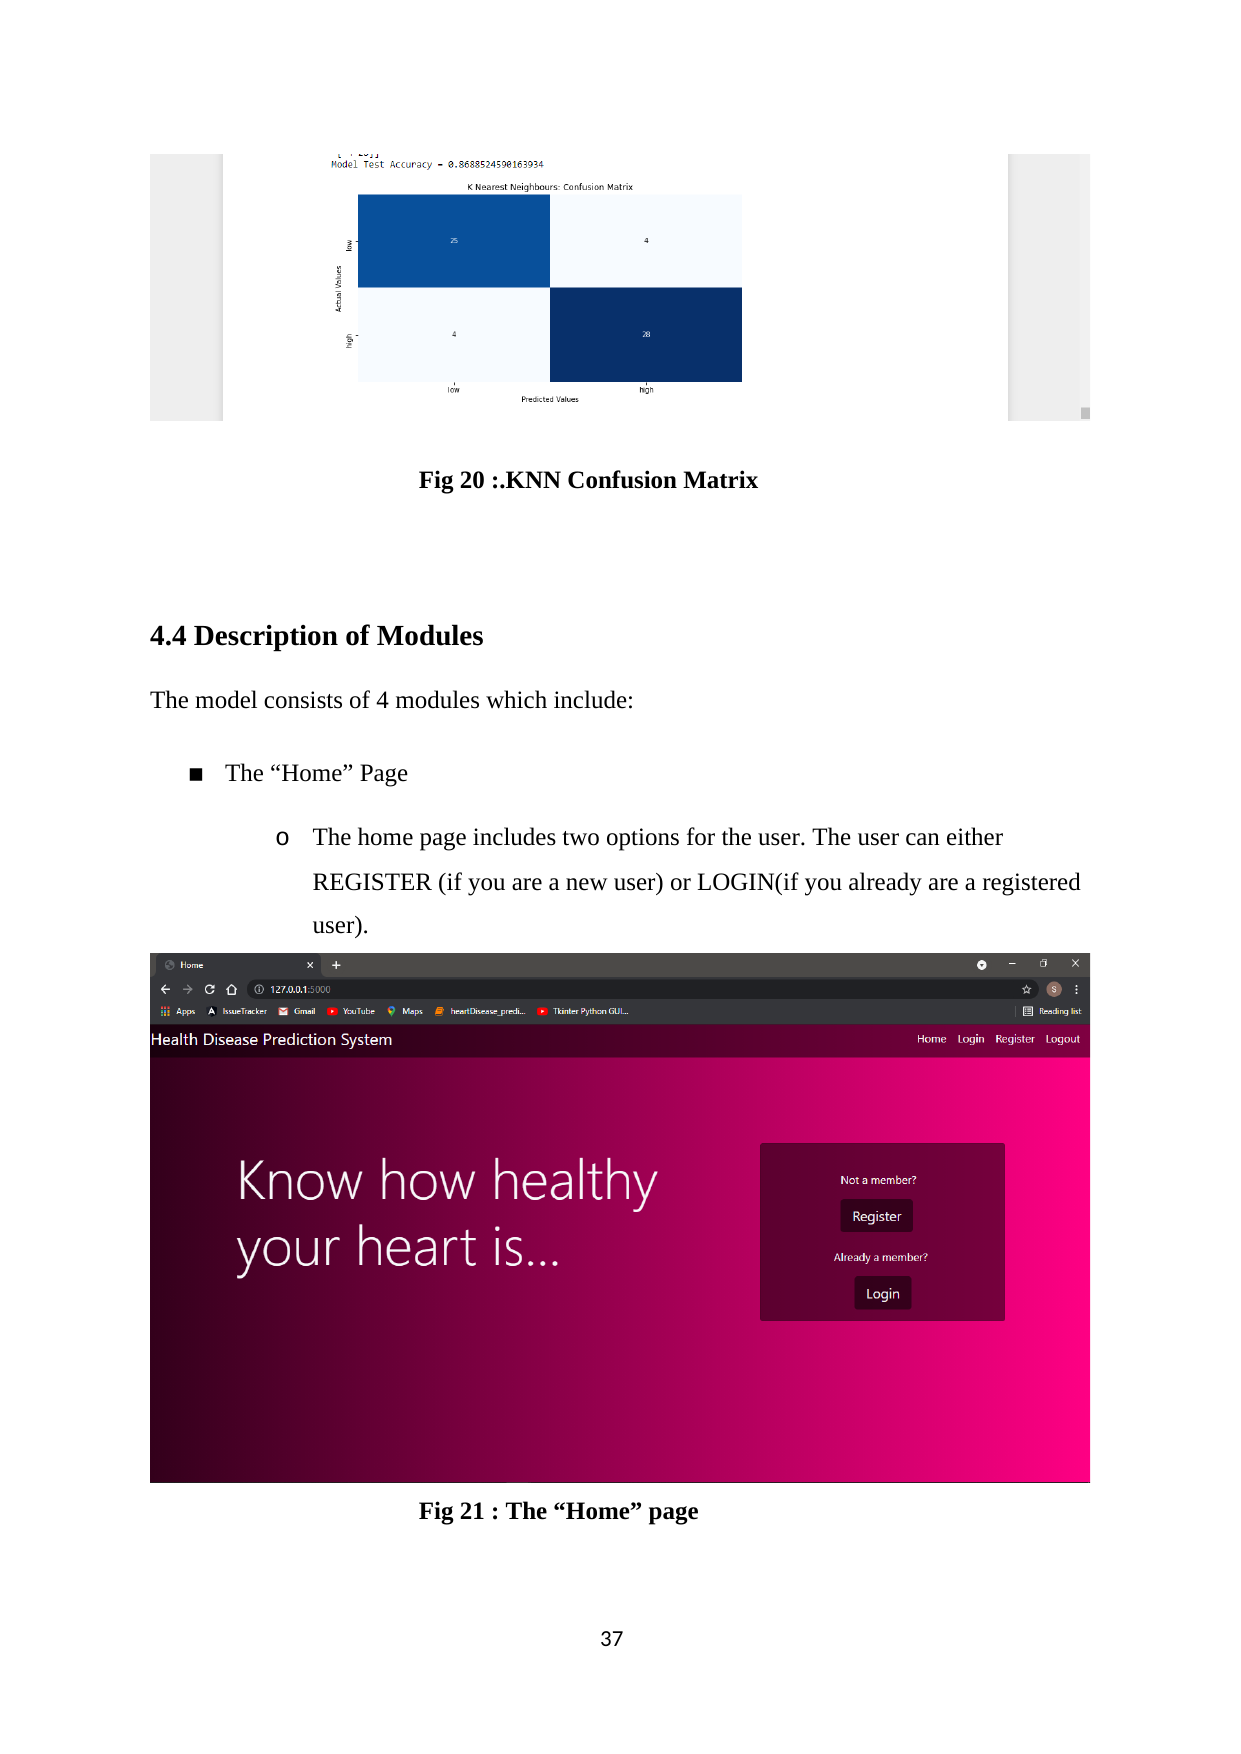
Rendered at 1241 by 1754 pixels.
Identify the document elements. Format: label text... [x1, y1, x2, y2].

text 4.4 Description of Modules [150, 618, 1090, 652]
text Fig 21 : The “Home” page [150, 1496, 1090, 1525]
list The “Home” Page [187, 745, 1090, 796]
text The model consists of 4 modules which include: [150, 685, 1090, 714]
list The home page includes two options for the user. The user can either REGISTER (if you are a new user) or LOGIN(if you already are a registered user). [275, 822, 1090, 939]
picture [150, 953, 1091, 1483]
picture [150, 154, 1091, 421]
text Fig 20 :.KNN Confusion Matrix [225, 466, 1090, 494]
